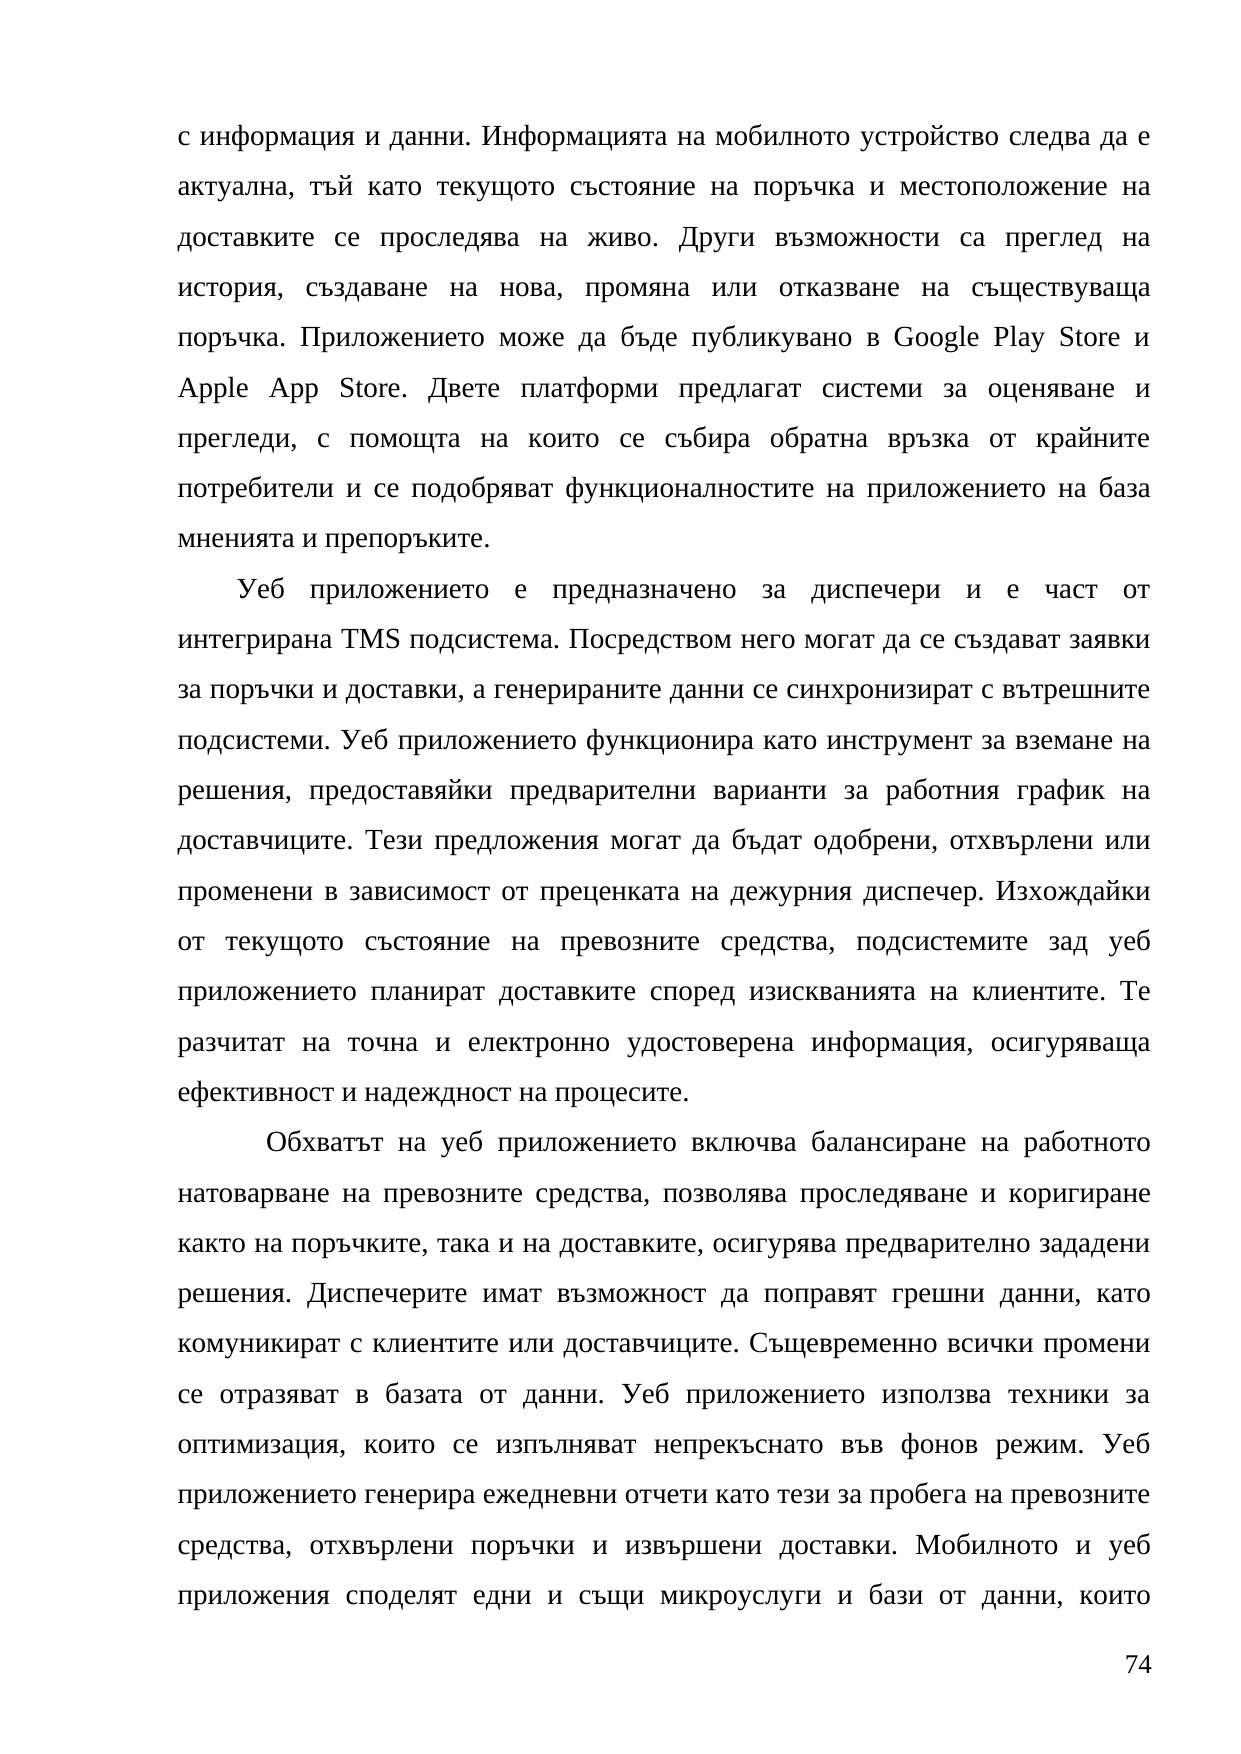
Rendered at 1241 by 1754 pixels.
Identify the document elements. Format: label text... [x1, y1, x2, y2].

text Уеб приложението е предназначено за диспечери и е част от интегрирана TMS подсистема. Посредством него могат да се създават заявки за поръчки и доставки, а генерираните данни се синхронизират с вътрешните подсистеми. Уеб приложението функционира като инструмент за вземане на решения, предоставяйки предварителни варианти за работния график на доставчиците. Тези предложения могат да бъдат одобрени, отхвърлени или променени в зависимост от преценката на дежурния диспечер. Изхождайки от текущото състояние на превозните средства, подсистемите зад уеб приложението планират доставките според изискванията на клиентите. Те разчитат на точна и електронно удостоверена информация, осигуряваща ефективност и надеждност на процесите. [177, 571, 1152, 1108]
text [177, 118, 1152, 554]
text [177, 1124, 1152, 1611]
